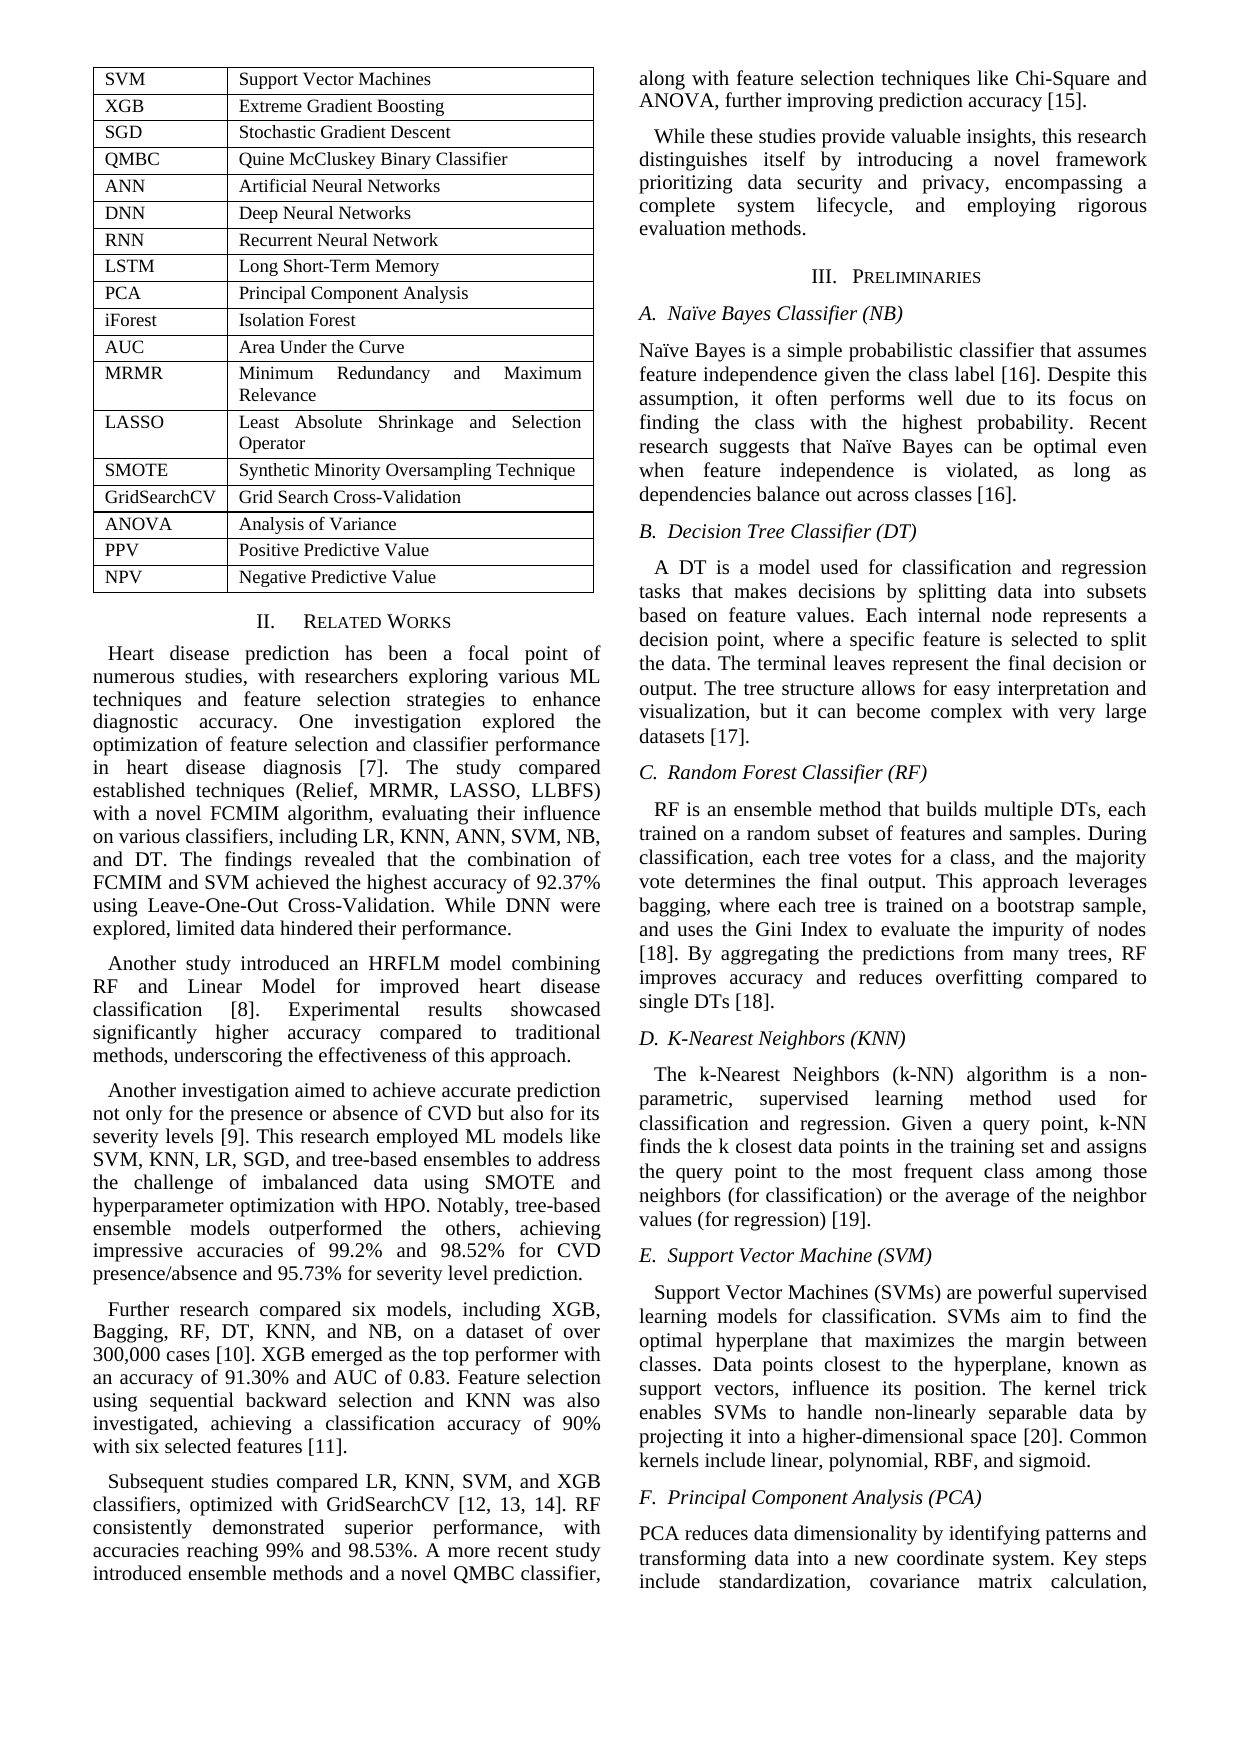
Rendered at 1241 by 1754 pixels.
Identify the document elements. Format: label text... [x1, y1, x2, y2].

table_cell LASSO [94, 411, 227, 458]
subtitle Preliminaries [658, 264, 1147, 288]
subtitle Random Forest Classifier (RF) [639, 760, 1147, 784]
subtitle Naïve Bayes Classifier (NB) [639, 301, 1147, 325]
table_cell Area Under the Curve [228, 336, 593, 361]
table_cell SGD [94, 121, 227, 147]
text Further research compared six models, including XGB, Bagging, RF, DT, KNN, and NB, on a dataset of over 300,000 cases [10]. XGB emerged as the top performer with an accuracy of 91.30% and AUC of 0.83. Feature selection using sequential backward selection and KNN was also investigated, achieving a classification accuracy of 90% with six selected features [11]. [93, 1298, 601, 1458]
table_cell Minimum Redundancy and Maximum Relevance [228, 362, 593, 409]
subtitle Principal Component Analysis (PCA) [639, 1485, 1147, 1509]
table_cell Deep Neural Networks [228, 202, 593, 227]
subtitle Support Vector Machine (SVM) [639, 1243, 1147, 1267]
text Another investigation aimed to achieve accurate prediction not only for the presence or absence of CVD but also for its severity levels [9]. This research employed ML models like SVM, KNN, LR, SGD, and tree-based ensembles to address the challenge of imbalanced data using SMOTE and hyperparameter optimization with HPO. Notably, tree-based ensemble models outperformed the others, achieving impressive accuracies of 99.2% and 98.52% for CVD presence/absence and 95.73% for severity level prediction. [93, 1079, 601, 1285]
table_cell Least Absolute Shrinkage and Selection Operator [228, 411, 593, 458]
table_cell XGB [94, 95, 227, 120]
table_cell ANOVA [94, 513, 227, 538]
table_cell GridSearchCV [94, 486, 227, 511]
table_cell PCA [94, 282, 227, 308]
table_cell Artificial Neural Networks [228, 175, 593, 201]
table_cell Negative Predictive Value [228, 566, 593, 592]
table_cell LSTM [94, 255, 227, 281]
text Subsequent studies compared LR, KNN, SVM, and XGB classifiers, optimized with GridSearchCV [12, 13, 14]. RF consistently demonstrated superior performance, with accuracies reaching 99% and 98.53%. A more recent study introduced ensemble methods and a novel QMBC classifier, along with feature selection techniques like Chi-Square and ANOVA, further improving prediction accuracy [15]. [93, 1471, 601, 1585]
table_cell PPV [94, 539, 227, 565]
table_cell QMBC [94, 148, 227, 174]
text A DT is a model used for classification and regression tasks that makes decisions by splitting data into subsets based on feature values. Each internal node represents a decision point, where a specific feature is selected to split the data. The terminal leaves represent the final decision or output. The tree structure allows for easy interpretation and visualization, but it can become complex with very large datasets [17]. [639, 555, 1147, 748]
table_cell Positive Predictive Value [228, 539, 593, 565]
table_cell NPV [94, 566, 227, 592]
table_cell DNN [94, 202, 227, 227]
table_cell Quine McCluskey Binary Classifier [228, 148, 593, 174]
table_cell Support Vector Machines [228, 68, 593, 93]
table_cell Extreme Gradient Boosting [228, 95, 593, 120]
table_cell Recurrent Neural Network [228, 229, 593, 254]
subtitle K-Nearest Neighbors (KNN) [639, 1026, 1147, 1050]
text The k-Nearest Neighbors (k-NN) algorithm is a non-parametric, supervised learning method used for classification and regression. Given a query point, k-NN finds the k closest data points in the training set and assigns the query point to the most frequent class among those neighbors (for classification) or the average of the neighbor values (for regression) [19]. [639, 1062, 1147, 1231]
table_cell Long Short-Term Memory [228, 255, 593, 281]
table_cell MRMR [94, 362, 227, 409]
table_cell SMOTE [94, 459, 227, 485]
table_cell Analysis of Variance [228, 513, 593, 538]
table_cell AUC [94, 336, 227, 361]
text While these studies provide valuable insights, this research distinguishes itself by introducing a novel framework prioritizing data security and privacy, encompassing a complete system lifecycle, and employing rigorous evaluation methods. [639, 125, 1147, 239]
subtitle Decision Tree Classifier (DT) [639, 518, 1147, 543]
table_cell Grid Search Cross-Validation [228, 486, 593, 511]
text Another study introduced an HRFLM model combining RF and Linear Model for improved heart disease classification [8]. Experimental results showcased significantly higher accuracy compared to traditional methods, underscoring the effectiveness of this approach. [93, 952, 601, 1067]
text RF is an ensemble method that builds multiple DTs, each trained on a random subset of features and samples. During classification, each tree votes for a class, and the majority vote determines the final output. This approach leverages bagging, where each tree is trained on a bootstrap sample, and uses the Gini Index to evaluate the impurity of nodes [18]. By aggregating the predictions from many trees, RF improves accuracy and reduces overfitting compared to single DTs [18]. [639, 797, 1147, 1013]
subtitle Related Works [93, 609, 601, 633]
table_cell RNN [94, 229, 227, 254]
table_cell iForest [94, 309, 227, 334]
text Heart disease prediction has been a focal point of numerous studies, with researchers exploring various ML techniques and feature selection strategies to enhance diagnostic accuracy. One investigation explored the optimization of feature selection and classifier performance in heart disease diagnosis [7]. The study compared established techniques (Relief, MRMR, LASSO, LLBFS) with a novel FCMIM algorithm, evaluating their influence on various classifiers, including LR, KNN, ANN, SVM, NB, and DT. The findings revealed that the combination of FCMIM and SVM achieved the highest accuracy of 92.37% using Leave-One-Out Cross-Validation. While DNN were explored, limited data hindered their performance. [93, 642, 601, 940]
text Naïve Bayes is a simple probabilistic classifier that assumes feature independence given the class label [16]. Despite this assumption, it often performs well due to its focus on finding the class with the highest probability. Recent research suggests that Naïve Bayes can be optimal even when feature independence is violated, as long as dependencies balance out across classes [16]. [639, 338, 1147, 506]
table_cell Stochastic Gradient Descent [228, 121, 593, 147]
table_cell Isolation Forest [228, 309, 593, 334]
table_cell SVM [94, 68, 227, 93]
table_cell Principal Component Analysis [228, 282, 593, 308]
table_cell Synthetic Minority Oversampling Technique [228, 459, 593, 485]
text Support Vector Machines (SVMs) are powerful supervised learning models for classification. SVMs aim to find the optimal hyperplane that maximizes the margin between classes. Data points closest to the hyperplane, known as support vectors, influence its position. The kernel trick enables SVMs to handle non-linearly separable data by projecting it into a higher-dimensional space [20]. Common kernels include linear, polynomial, RBF, and sigmoid. [639, 1280, 1147, 1472]
table_cell ANN [94, 175, 227, 201]
